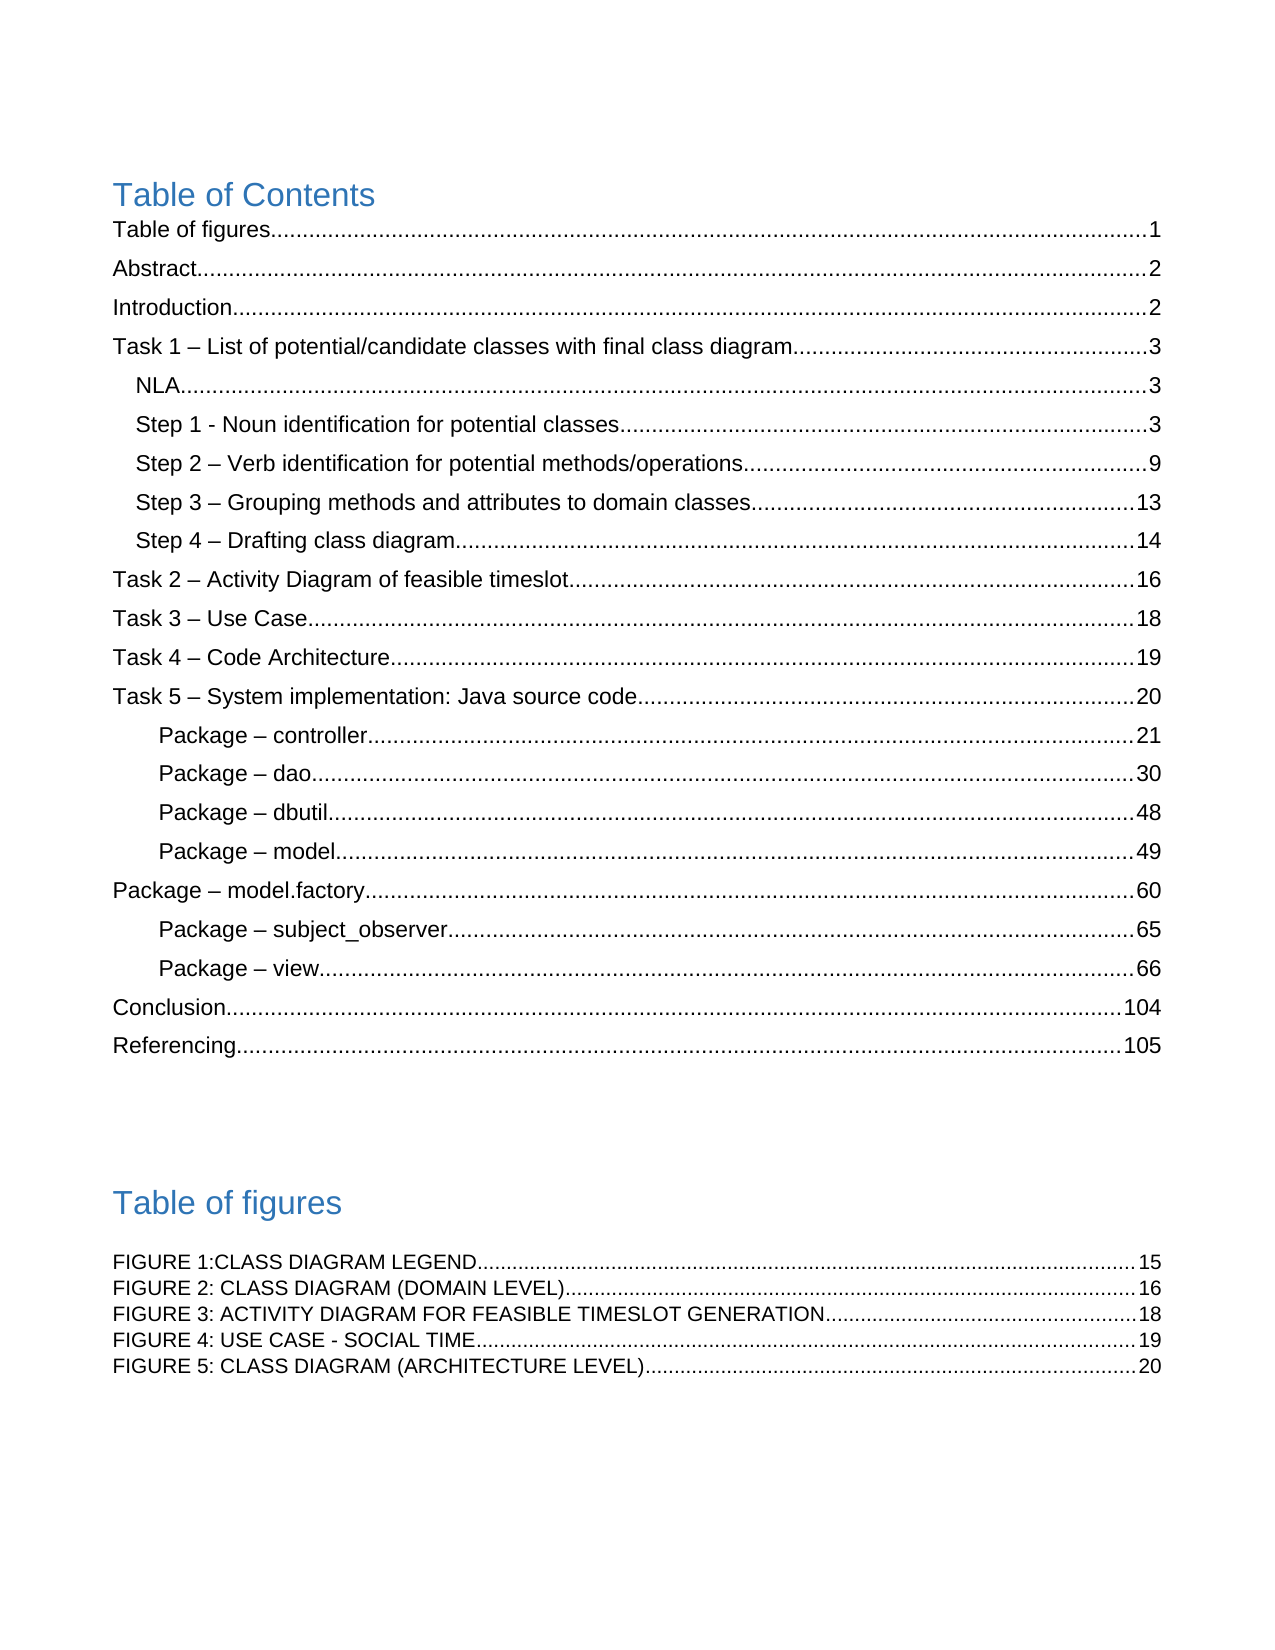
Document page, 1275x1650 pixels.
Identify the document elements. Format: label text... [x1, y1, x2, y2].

text Figure 1:Class Diagram Legend 15 [112, 1250, 1162, 1274]
text Figure 5: Class Diagram (Architecture Level) 20 [112, 1353, 1162, 1377]
text Figure 4: Use Case - Social Time 19 [112, 1328, 1162, 1352]
subtitle Table of figures [112, 1183, 1162, 1221]
text Figure 3: Activity Diagram for feasible timeslot generation 18 [112, 1302, 1162, 1326]
text Figure 2: Class Diagram (Domain Level) 16 [112, 1276, 1162, 1300]
